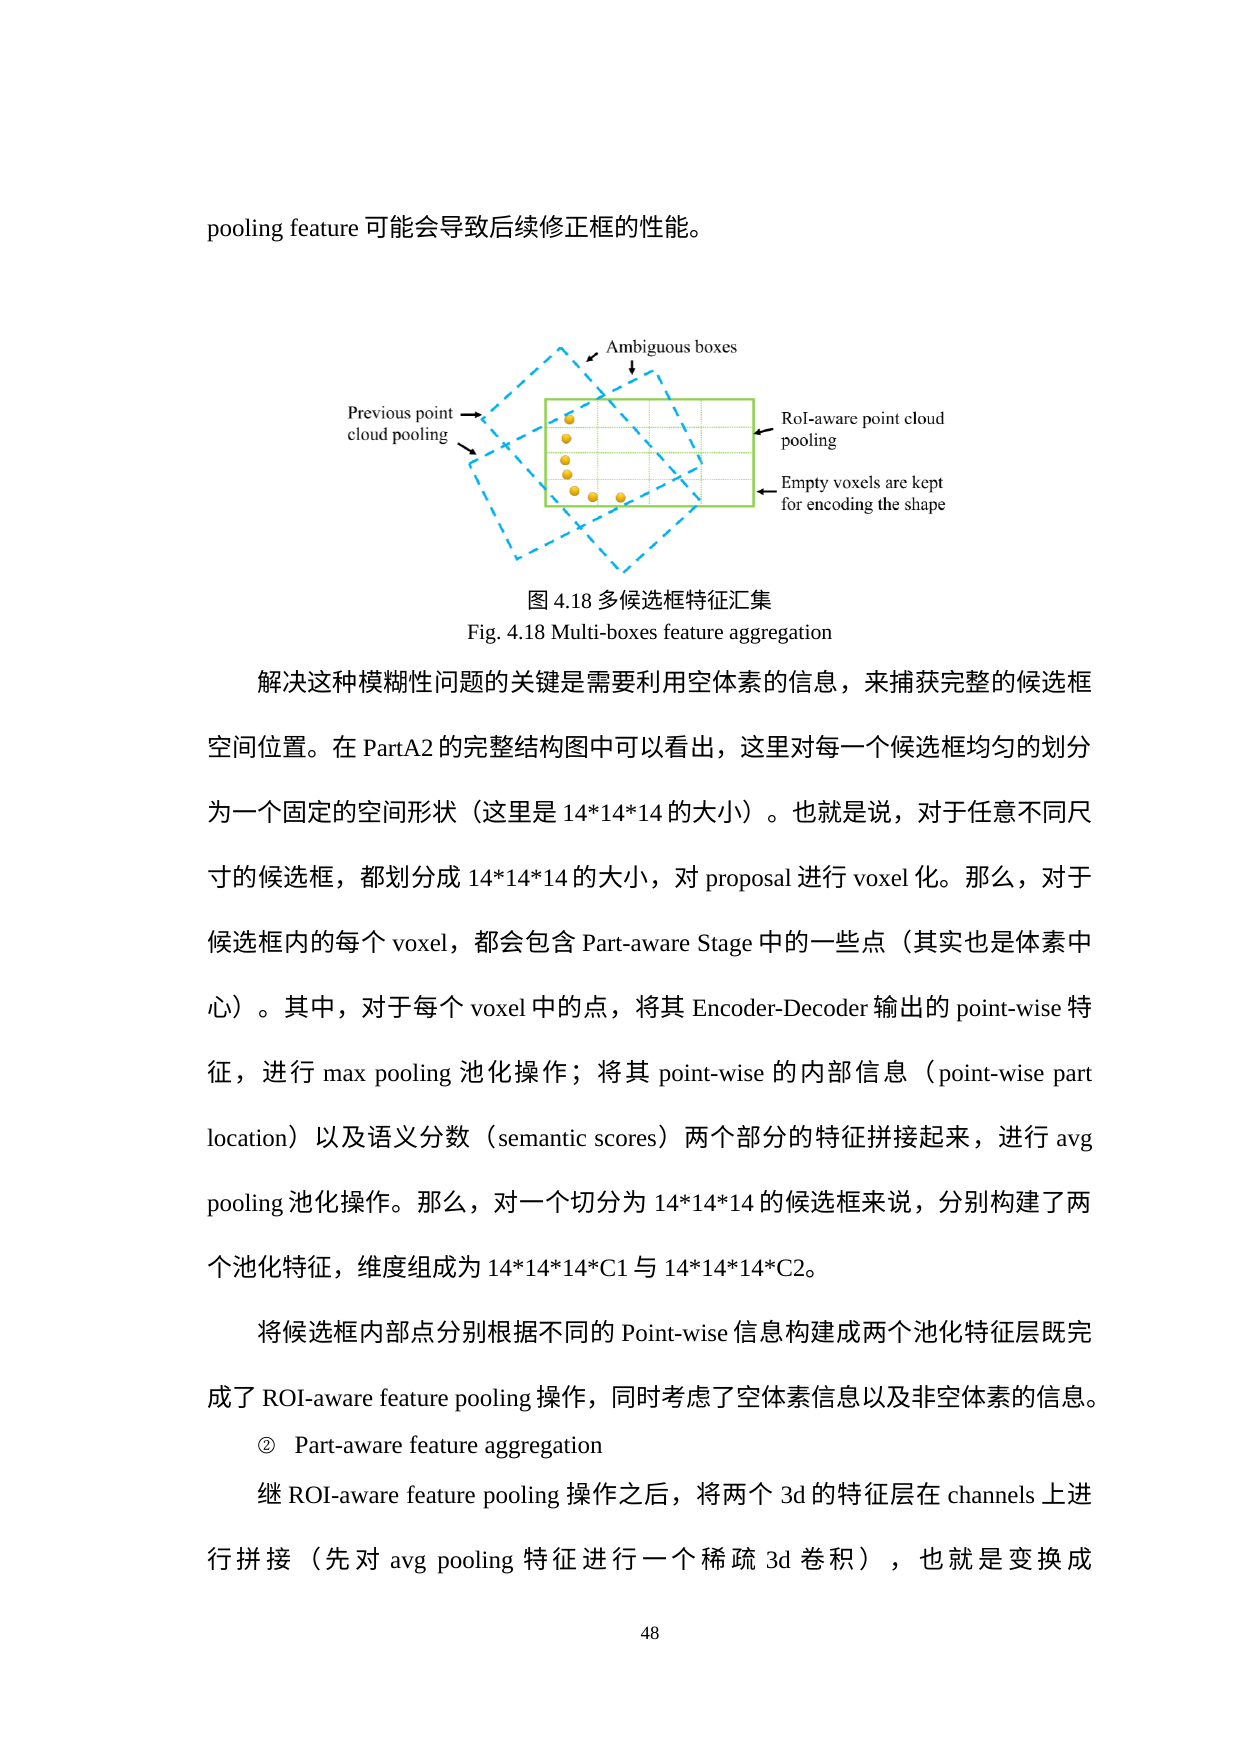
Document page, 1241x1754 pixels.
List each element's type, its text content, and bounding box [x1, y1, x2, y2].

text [207, 193, 1092, 258]
text 将候选框内部点分别根据不同的Point-wise信息构建成两个池化特征层既完成了ROI-aware feature pooling操作，同时考虑了空体素信息以及非空体素的信息。 [207, 1298, 1092, 1428]
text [207, 1460, 1092, 1590]
picture [321, 322, 979, 574]
list Part-aware feature aggregation [257, 1428, 1092, 1460]
text 解决这种模糊性问题的关键是需要利用空体素的信息，来捕获完整的候选框空间位置。在PartA2的完整结构图中可以看出，这里对每一个候选框均匀的划分为一个固定的空间形状（这里是14*14*14的大小）。也就是说，对于任意不同尺寸的候选框，都划分成14*14*14的大小，对proposal进行voxel化。那么，对于候选框内的每个voxel，都会包含Part-aware Stage中的一些点（其实也是体素中心）。其中，对于每个voxel中的点，将其Encoder-Decoder输出的point-wise特征，进行max pooling池化操作；将其point-wise的内部信息（point-wise part location）以及语义分数（semantic scores）两个部分的特征拼接起来，进行avg pooling池化操作。那么，对一个切分为14*14*14的候选框来说，分别构建了两个池化特征，维度组成为14*14*14*C1与14*14*14*C2。 [207, 648, 1092, 1298]
